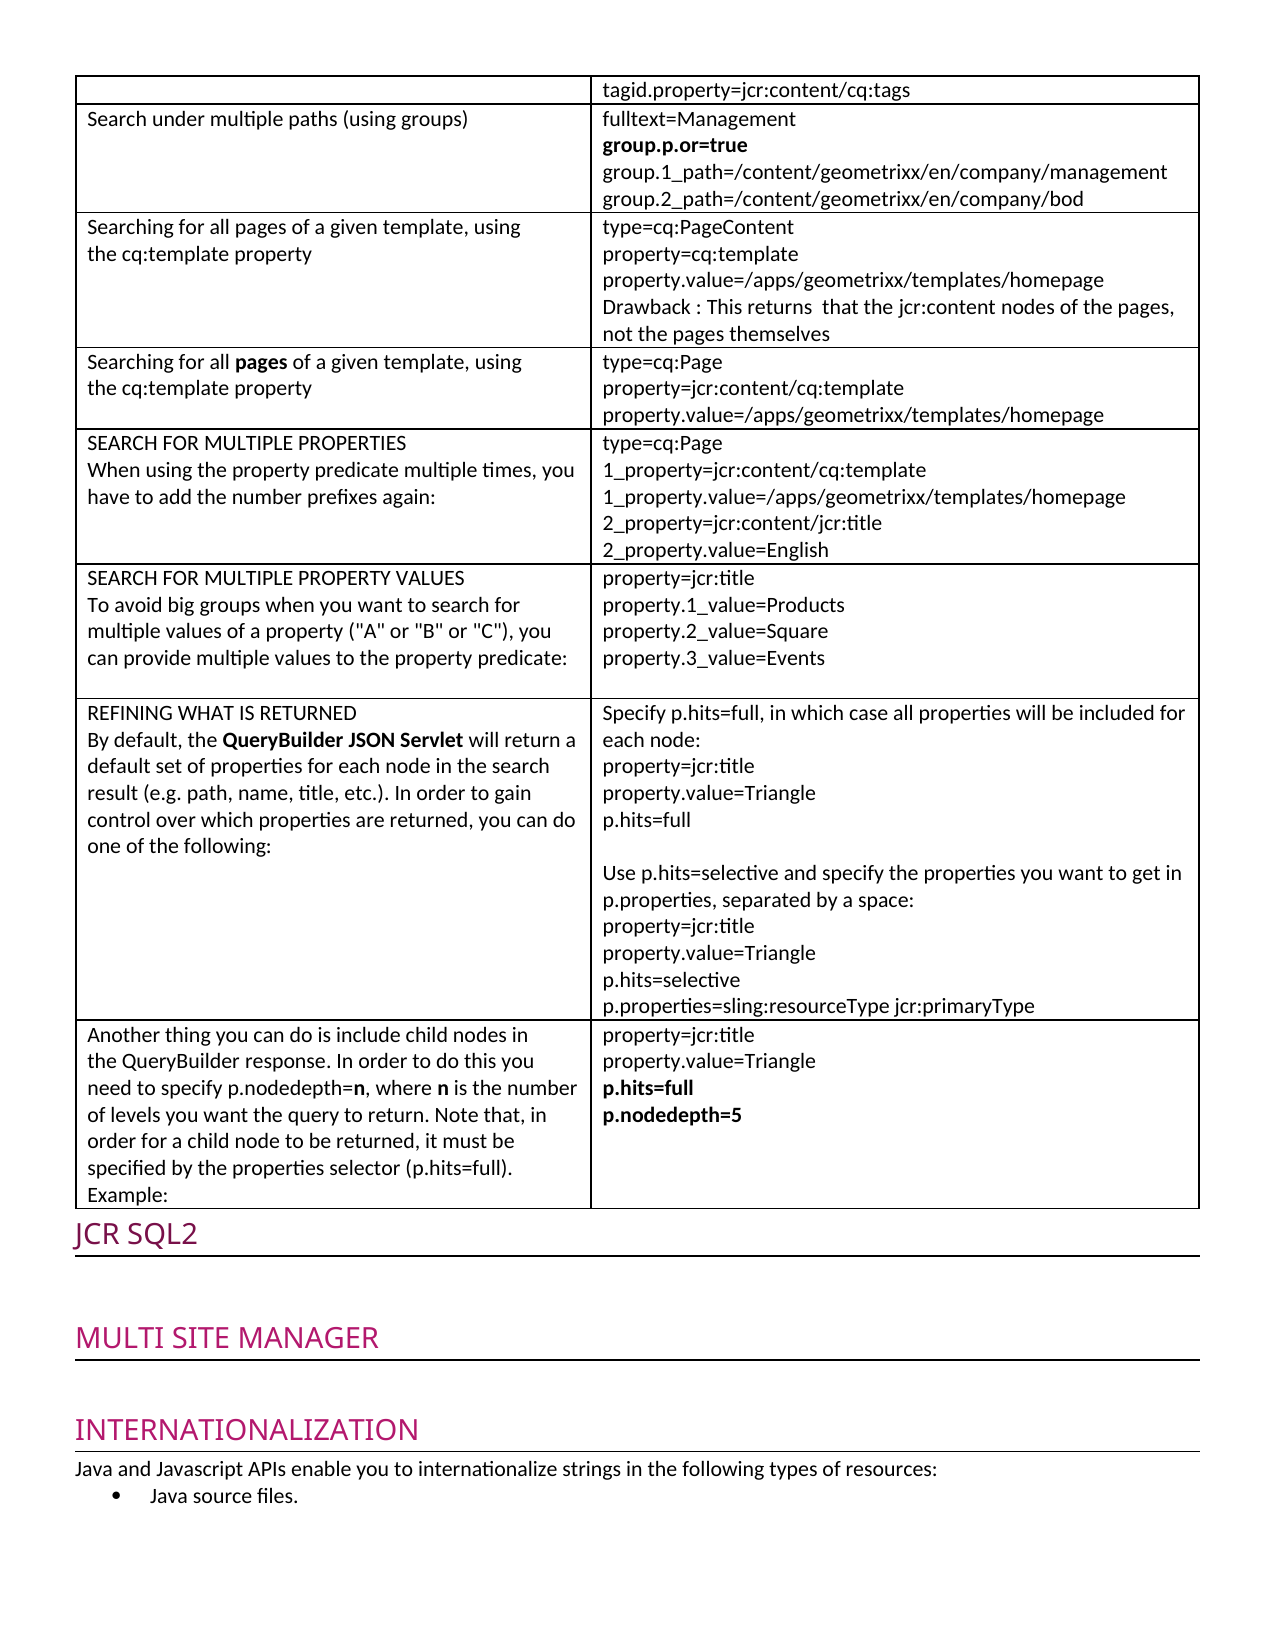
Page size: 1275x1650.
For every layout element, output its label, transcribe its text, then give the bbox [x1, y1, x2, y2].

table_cell SEARCH FOR MULTIPLE PROPERTIES When using the property predicate multiple times, you have to add the number prefixes again: [77, 430, 590, 563]
table_cell Search under multiple paths (using groups) [77, 105, 590, 211]
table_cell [592, 77, 1198, 103]
table_cell Searching for all pages of a given template, using the cq:template property [77, 348, 590, 428]
table_cell type=cq:PageContent property=cq:template property.value=/apps/geometrixx/templates/homepage Drawback : This returns that the jcr:content nodes of the pages, not the pages themselves [592, 213, 1198, 346]
table_cell Another thing you can do is include child nodes in the QueryBuilder response. In order to do this you need to specify p.nodedepth=n, where n is the number of levels you want the query to return. Note that, in order for a child node to be returned, it must be specified by the properties selector (p.hits=full). Example: [77, 1021, 590, 1207]
subtitle MULTI SITE MANAGER [75, 1317, 1200, 1359]
table_cell SEARCH FOR MULTIPLE PROPERTY VALUES To avoid big groups when you want to search for multiple values of a property ("A" or "B" or "C"), you can provide multiple values to the property predicate: [77, 565, 590, 698]
table_cell REFINING WHAT IS RETURNED By default, the QueryBuilder JSON Servlet will return a default set of properties for each node in the search result (e.g. path, name, title, etc.). In order to gain control over which properties are returned, you can do one of the following: [77, 699, 590, 1019]
subtitle INTERNATIONALIZATION [75, 1409, 1200, 1451]
table_cell property=jcr:title property.1_value=Products property.2_value=Square property.3_value=Events [592, 565, 1198, 698]
table_cell fulltext=Management group.p.or=true group.1_path=/content/geometrixx/en/company/management group.2_path=/content/geometrixx/en/company/bod [592, 105, 1198, 211]
table_cell type=cq:Page property=jcr:content/cq:template property.value=/apps/geometrixx/templates/homepage [592, 348, 1198, 428]
text Java and Javascript APIs enable you to internationalize strings in the following types of resources: [75, 1456, 1200, 1482]
table_cell Searching for all pages of a given template, using the cq:template property [77, 213, 590, 346]
list Java source files. [112, 1482, 1200, 1509]
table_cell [77, 77, 590, 103]
table_cell type=cq:Page 1_property=jcr:content/cq:template 1_property.value=/apps/geometrixx/templates/homepage 2_property=jcr:content/jcr:title 2_property.value=English [592, 430, 1198, 563]
table_cell property=jcr:title property.value=Triangle p.hits=full p.nodedepth=5 [592, 1021, 1198, 1207]
subtitle JCR SQL2 [75, 1213, 1200, 1255]
table_cell Specify p.hits=full, in which case all properties will be included for each node: property=jcr:title property.value=Triangle p.hits=full Use p.hits=selective and specify the properties you want to get in p.properties, separated by a space: property=jcr:title property.value=Triangle p.hits=selective p.properties=sling:resourceType jcr:primaryType [592, 699, 1198, 1019]
